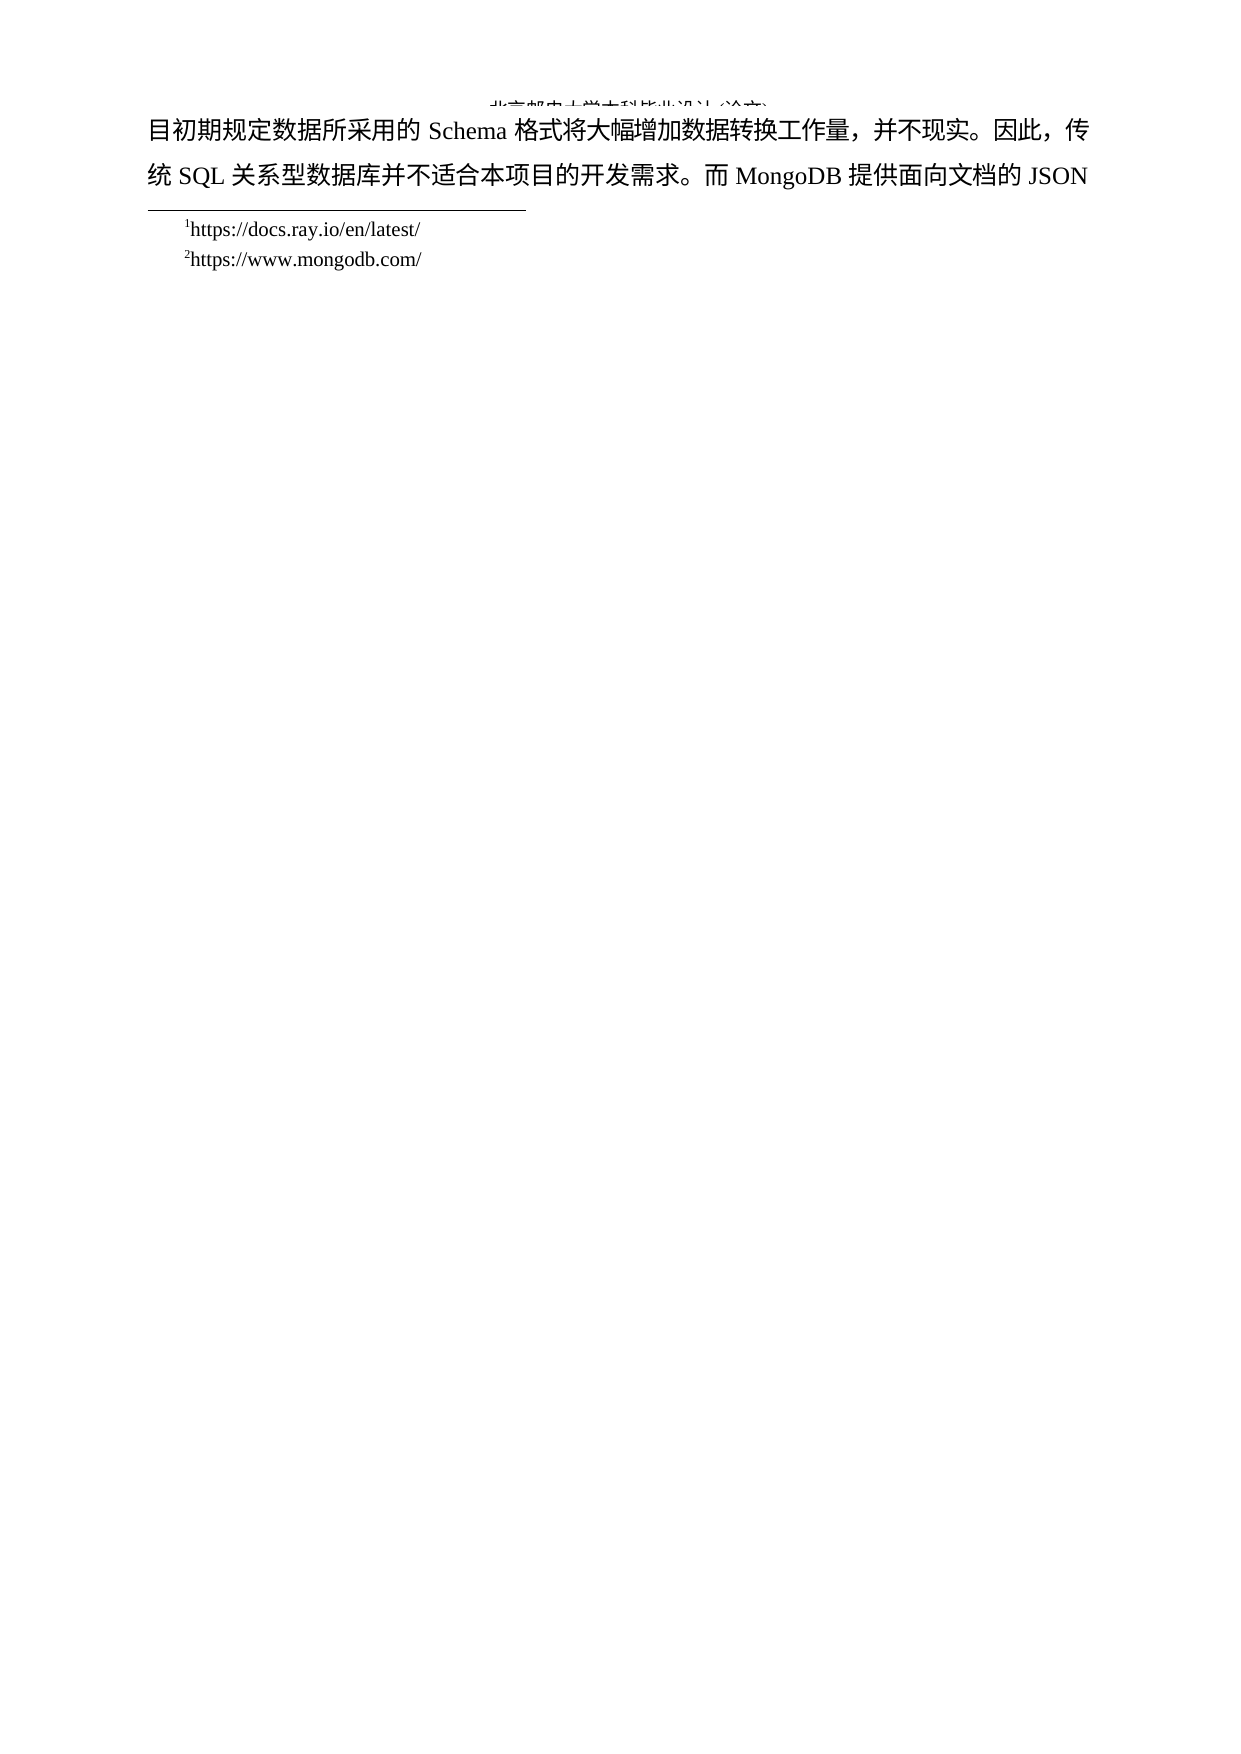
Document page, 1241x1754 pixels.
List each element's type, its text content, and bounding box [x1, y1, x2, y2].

text 1https://docs.ray.io/en/latest/ 2https://www.mongodb.com/ [184, 216, 536, 271]
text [148, 110, 1093, 192]
